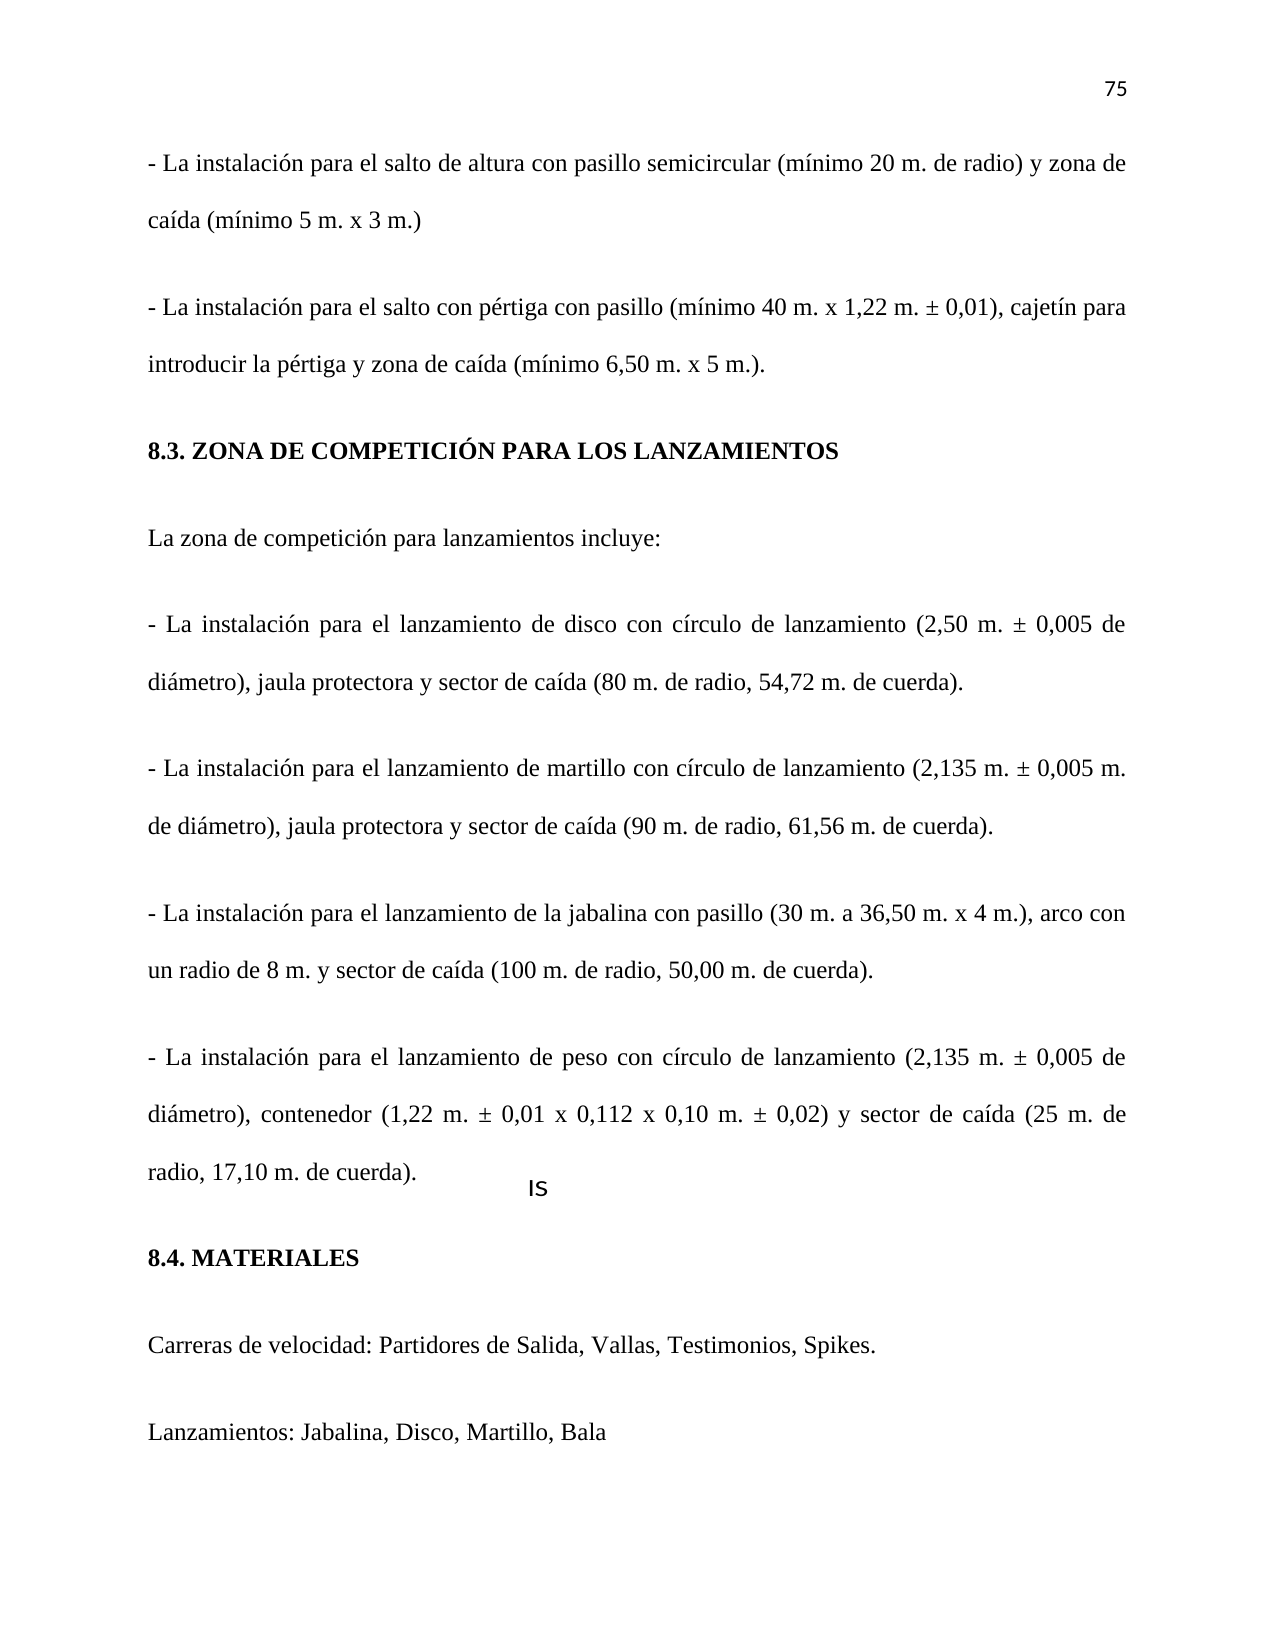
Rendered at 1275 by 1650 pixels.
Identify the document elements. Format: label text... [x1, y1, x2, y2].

text - La instalación para el lanzamiento de la jabalina con pasillo (30 m. a 36,50 m. x 4 m.), arco con un radio de 8 m. y sector de caída (100 m. de radio, 50,00 m. de cuerda). [148, 898, 1127, 984]
text - La instalación para el lanzamiento de disco con círculo de lanzamiento (2,50 m. ± 0,005 de diámetro), jaula protectora y sector de caída (80 m. de radio, 54,72 m. de cuerda). [148, 609, 1127, 696]
text - La instalación para el salto con pértiga con pasillo (mínimo 40 m. x 1,22 m. ± 0,01), cajetín para introducir la pértiga y zona de caída (mínimo 6,50 m. x 5 m.). [148, 292, 1127, 378]
text 8.3. ZONA DE COMPETICIÓN PARA LOS LANZAMIENTOS [148, 436, 1127, 465]
text Carreras de velocidad: Partidores de Salida, Vallas, Testimonios, Spikes. [148, 1330, 1127, 1359]
text La zona de competición para lanzamientos incluye: [148, 523, 1127, 551]
text Lanzamientos: Jabalina, Disco, Martillo, Bala [148, 1417, 1127, 1446]
text - La instalación para el lanzamiento de peso con círculo de lanzamiento (2,135 m. ± 0,005 de diámetro), contenedor (1,22 m. ± 0,01 x 0,112 x 0,10 m. ± 0,02) y sector de caída (25 m. de radio, 17,10 m. de cuerda). [148, 1042, 1127, 1186]
text 8.4. MATERIALES [148, 1243, 1127, 1272]
text - La instalación para el lanzamiento de martillo con círculo de lanzamiento (2,135 m. ± 0,005 m. de diámetro), jaula protectora y sector de caída (90 m. de radio, 61,56 m. de cuerda). [148, 753, 1127, 840]
text - La instalación para el salto de altura con pasillo semicircular (mínimo 20 m. de radio) y zona de caída (mínimo 5 m. x 3 m.) [148, 148, 1127, 234]
